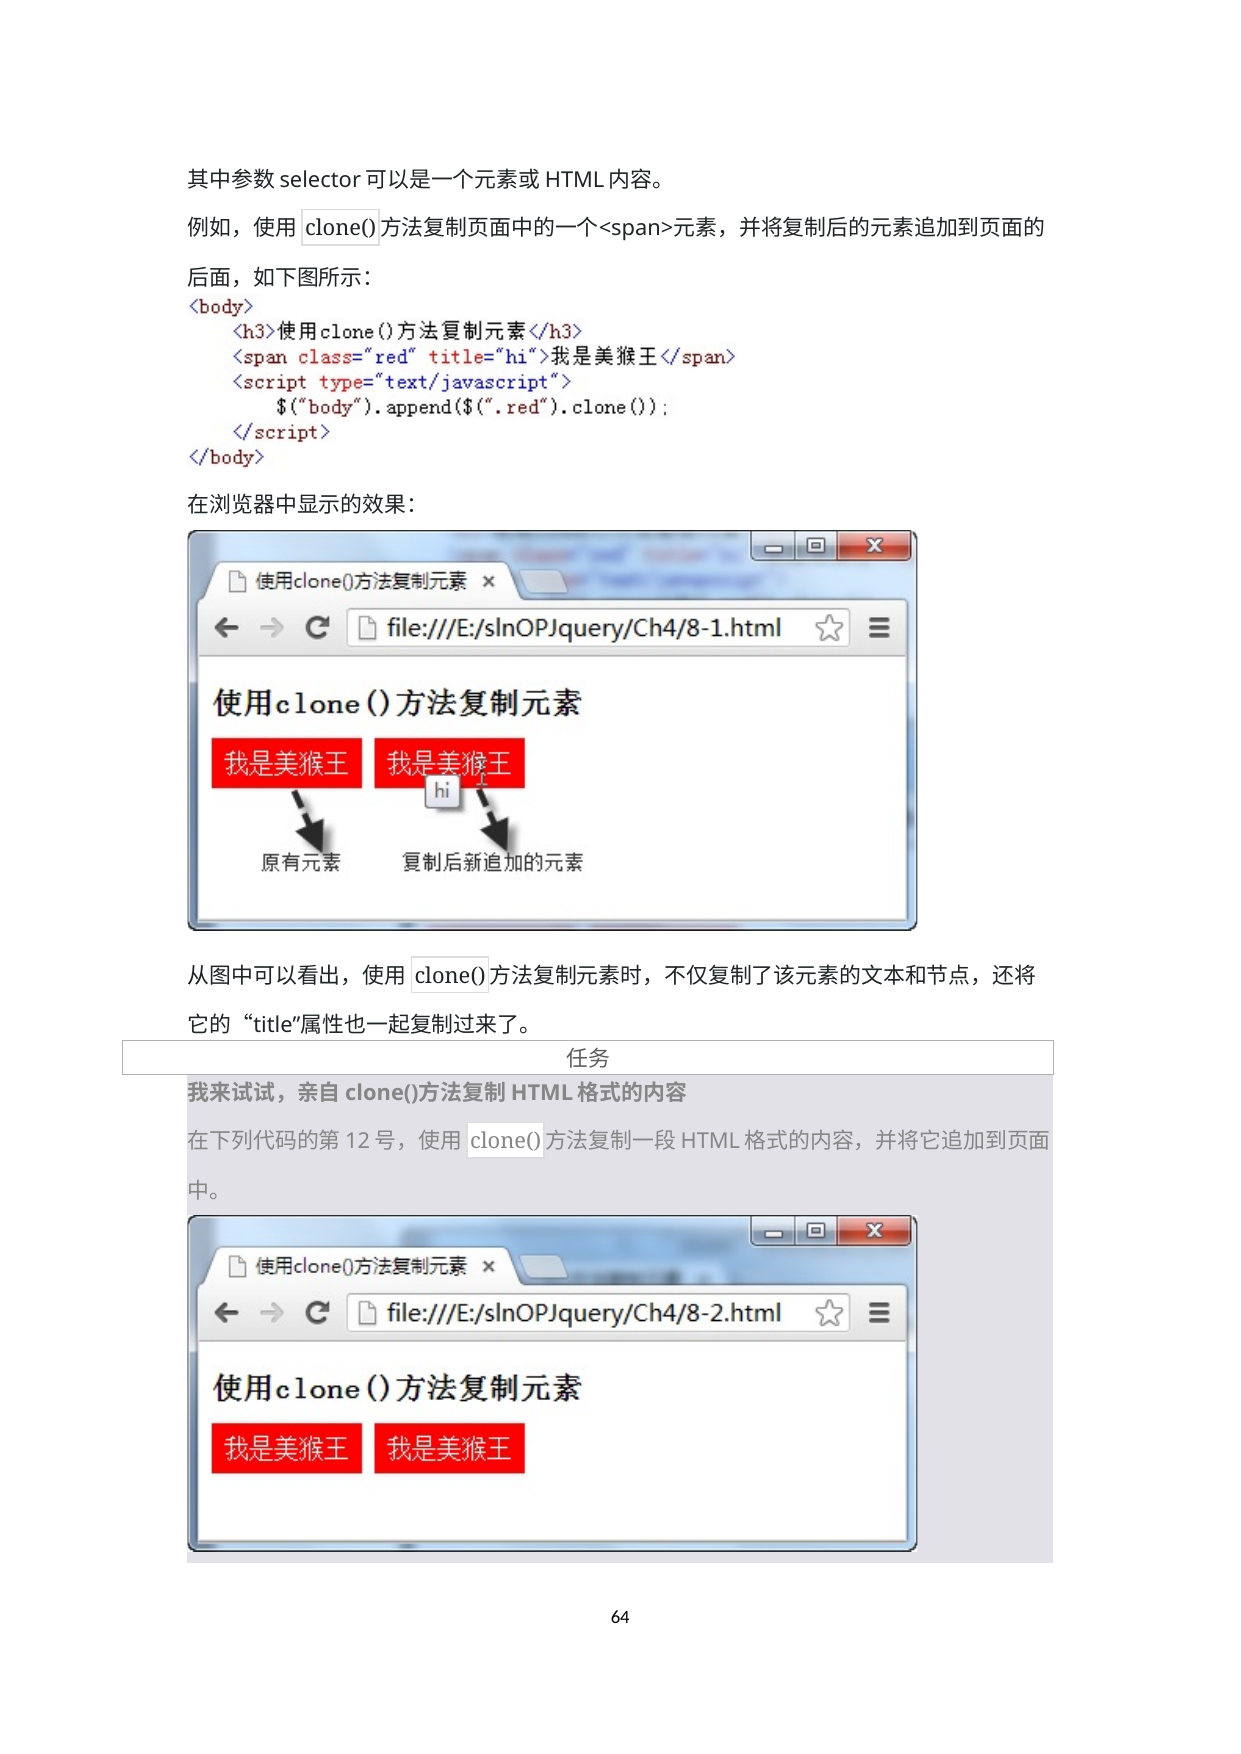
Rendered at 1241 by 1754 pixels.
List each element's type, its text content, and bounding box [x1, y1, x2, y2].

subtitle 任务 [123, 1041, 1053, 1074]
text 在下列代码的第12号，使用clone()方法复制一段HTML格式的内容，并将它追加到页面中。 [187, 1108, 1053, 1205]
picture [187, 293, 760, 486]
text 例如，使用clone()方法复制页面中的一个<span>元素，并将复制后的元素追加到页面的后面，如下图所示： [187, 194, 1053, 292]
text 从图中可以看出，使用clone()方法复制元素时，不仅复制了该元素的文本和节点，还将它的“title”属性也一起复制过来了。 [187, 942, 1053, 1039]
text 在浏览器中显示的效果： [187, 487, 1053, 519]
picture [187, 530, 918, 931]
text 我来试试，亲自clone()方法复制HTML格式的内容 [187, 1075, 1053, 1108]
text 其中参数selector可以是一个元素或HTML内容。 [187, 162, 1053, 194]
picture [187, 1215, 918, 1552]
